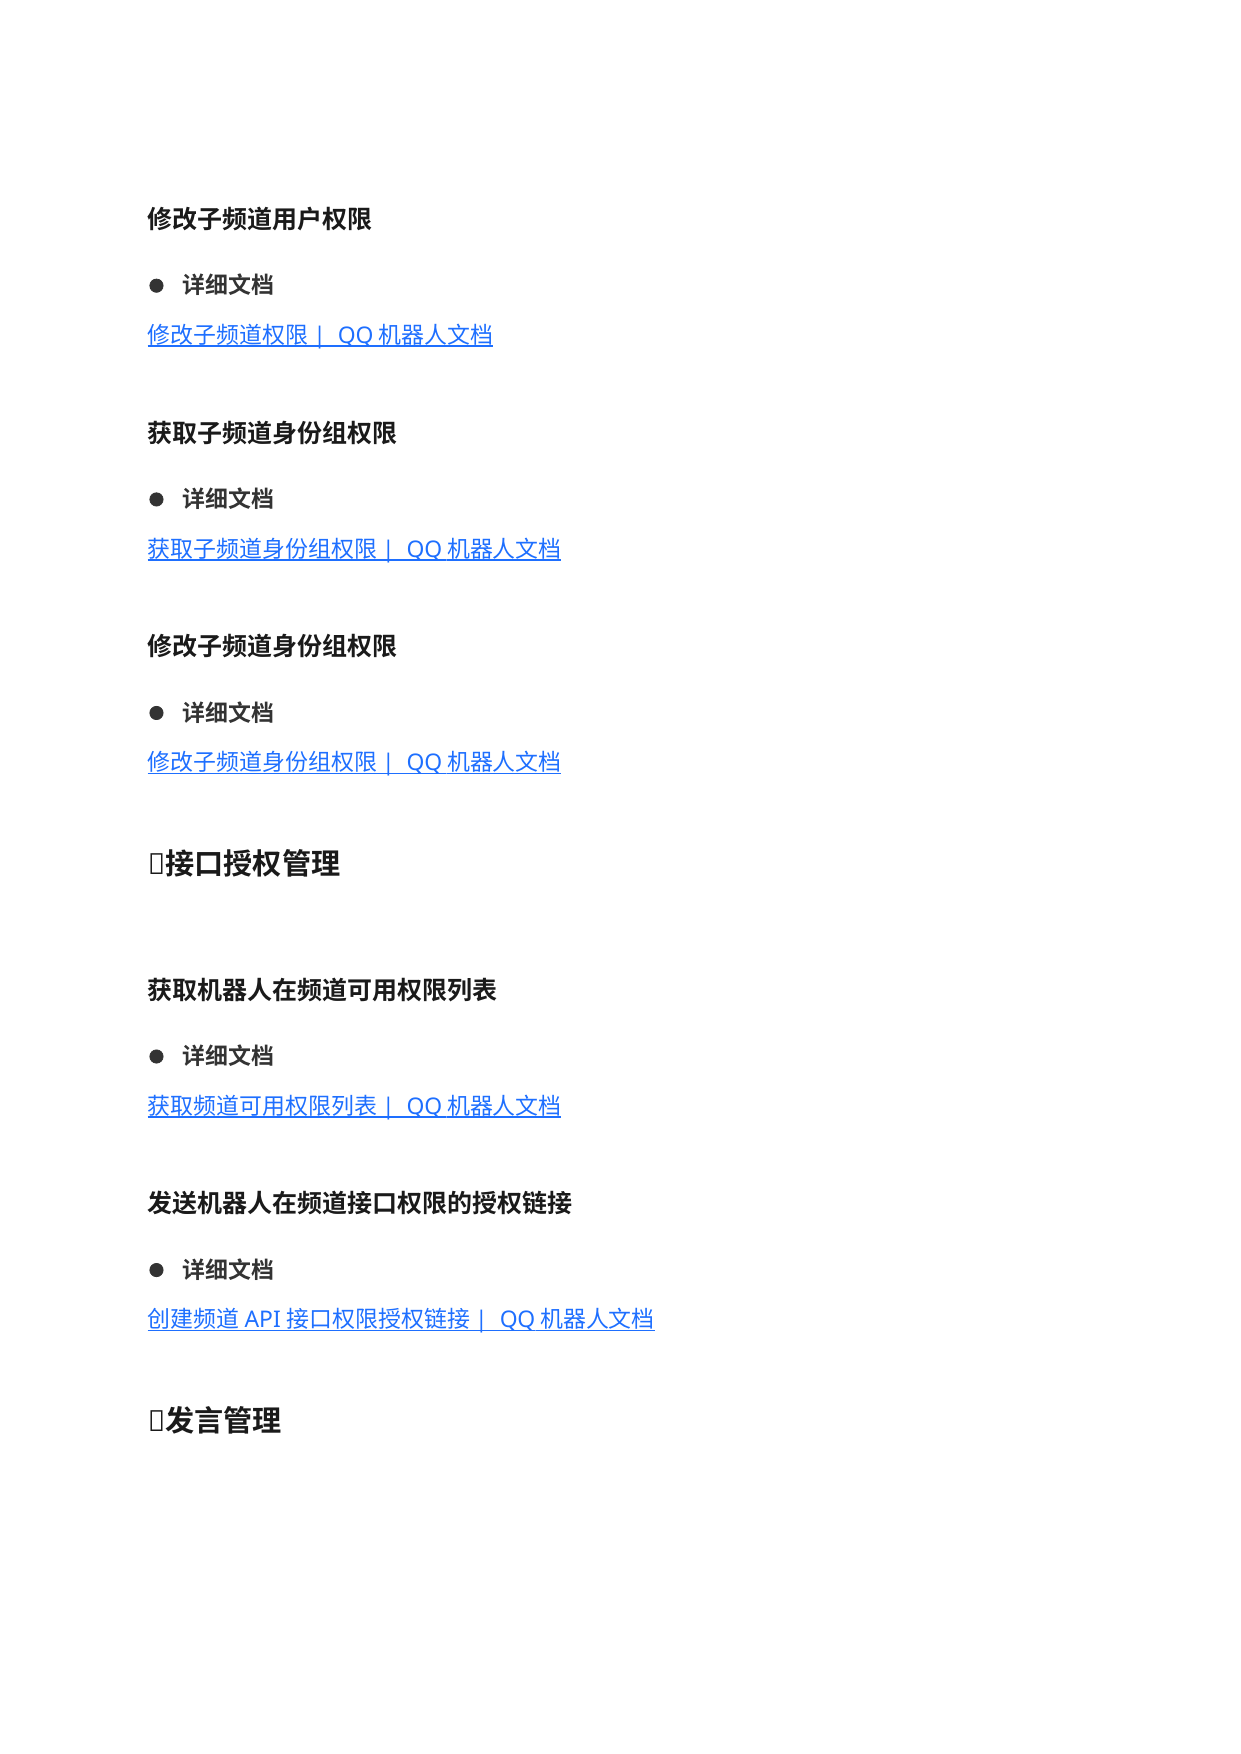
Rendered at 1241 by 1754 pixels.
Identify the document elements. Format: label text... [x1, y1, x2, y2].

subtitle 修改子频道用户权限 [148, 199, 1093, 236]
list 详细文档 [148, 1252, 1093, 1285]
text 修改子频道身份组权限 | QQ机器人文档 [148, 744, 1093, 777]
text 获取频道可用权限列表 | QQ机器人文档 [148, 1087, 1093, 1121]
text 获取子频道身份组权限 | QQ机器人文档 [148, 530, 1093, 564]
subtitle ✅接口授权管理 [148, 841, 1093, 883]
subtitle 获取子频道身份组权限 [148, 413, 1093, 449]
list 详细文档 [148, 1038, 1093, 1071]
list 详细文档 [148, 695, 1093, 728]
list 详细文档 [148, 267, 1093, 301]
subtitle 修改子频道身份组权限 [148, 627, 1093, 663]
subtitle 获取机器人在频道可用权限列表 [148, 970, 1093, 1007]
list 详细文档 [148, 481, 1093, 514]
text 创建频道 API 接口权限授权链接 | QQ机器人文档 [148, 1301, 1093, 1334]
subtitle 发送机器人在频道接口权限的授权链接 [148, 1184, 1093, 1220]
text 修改子频道权限 | QQ机器人文档 [148, 317, 1093, 350]
subtitle ✅发言管理 [148, 1398, 1093, 1440]
